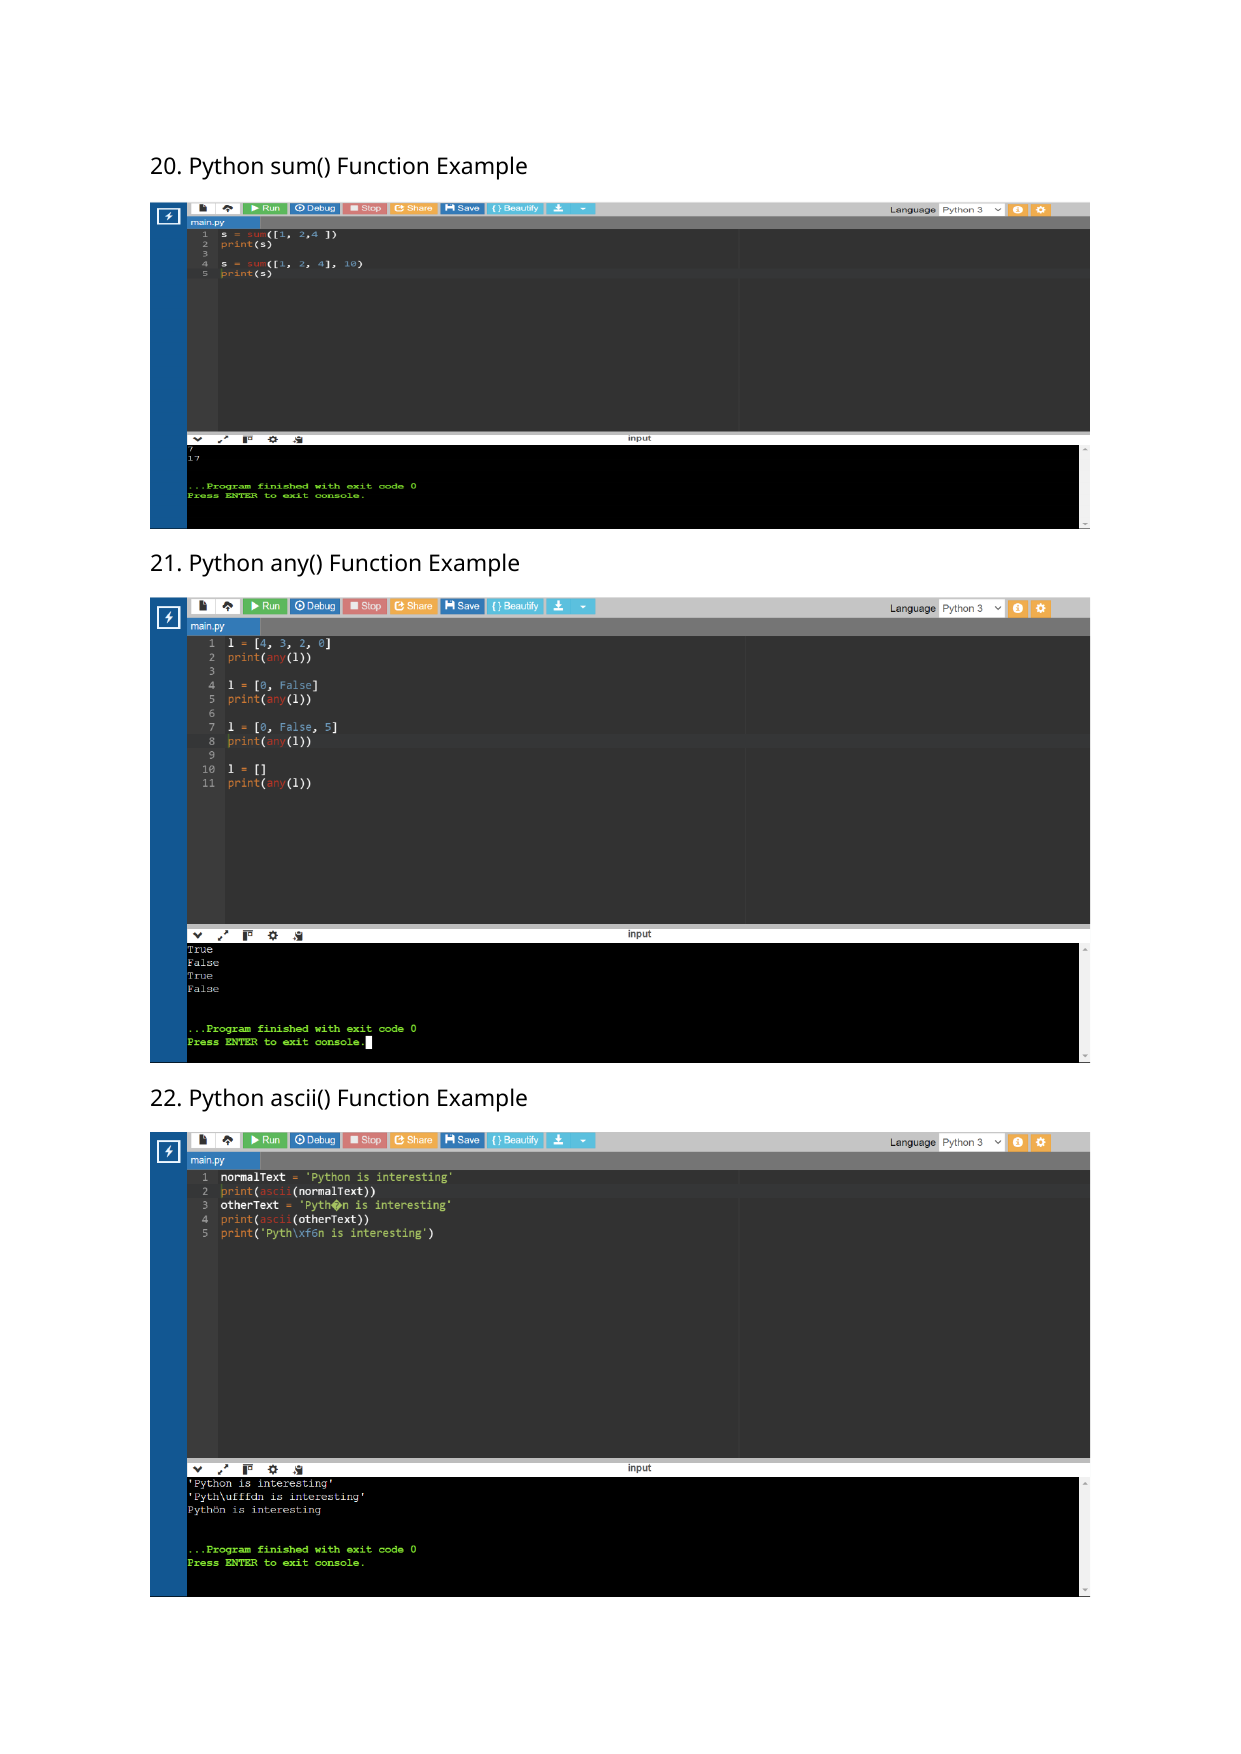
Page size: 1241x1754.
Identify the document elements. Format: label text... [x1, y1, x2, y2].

text 21. Python any() Function Example [150, 547, 1090, 578]
picture [150, 1132, 1091, 1597]
text 22. Python ascii() Function Example [150, 1082, 1090, 1113]
picture [150, 200, 1090, 529]
text 20. Python sum() Function Example [150, 150, 1090, 181]
picture [150, 597, 1091, 1063]
